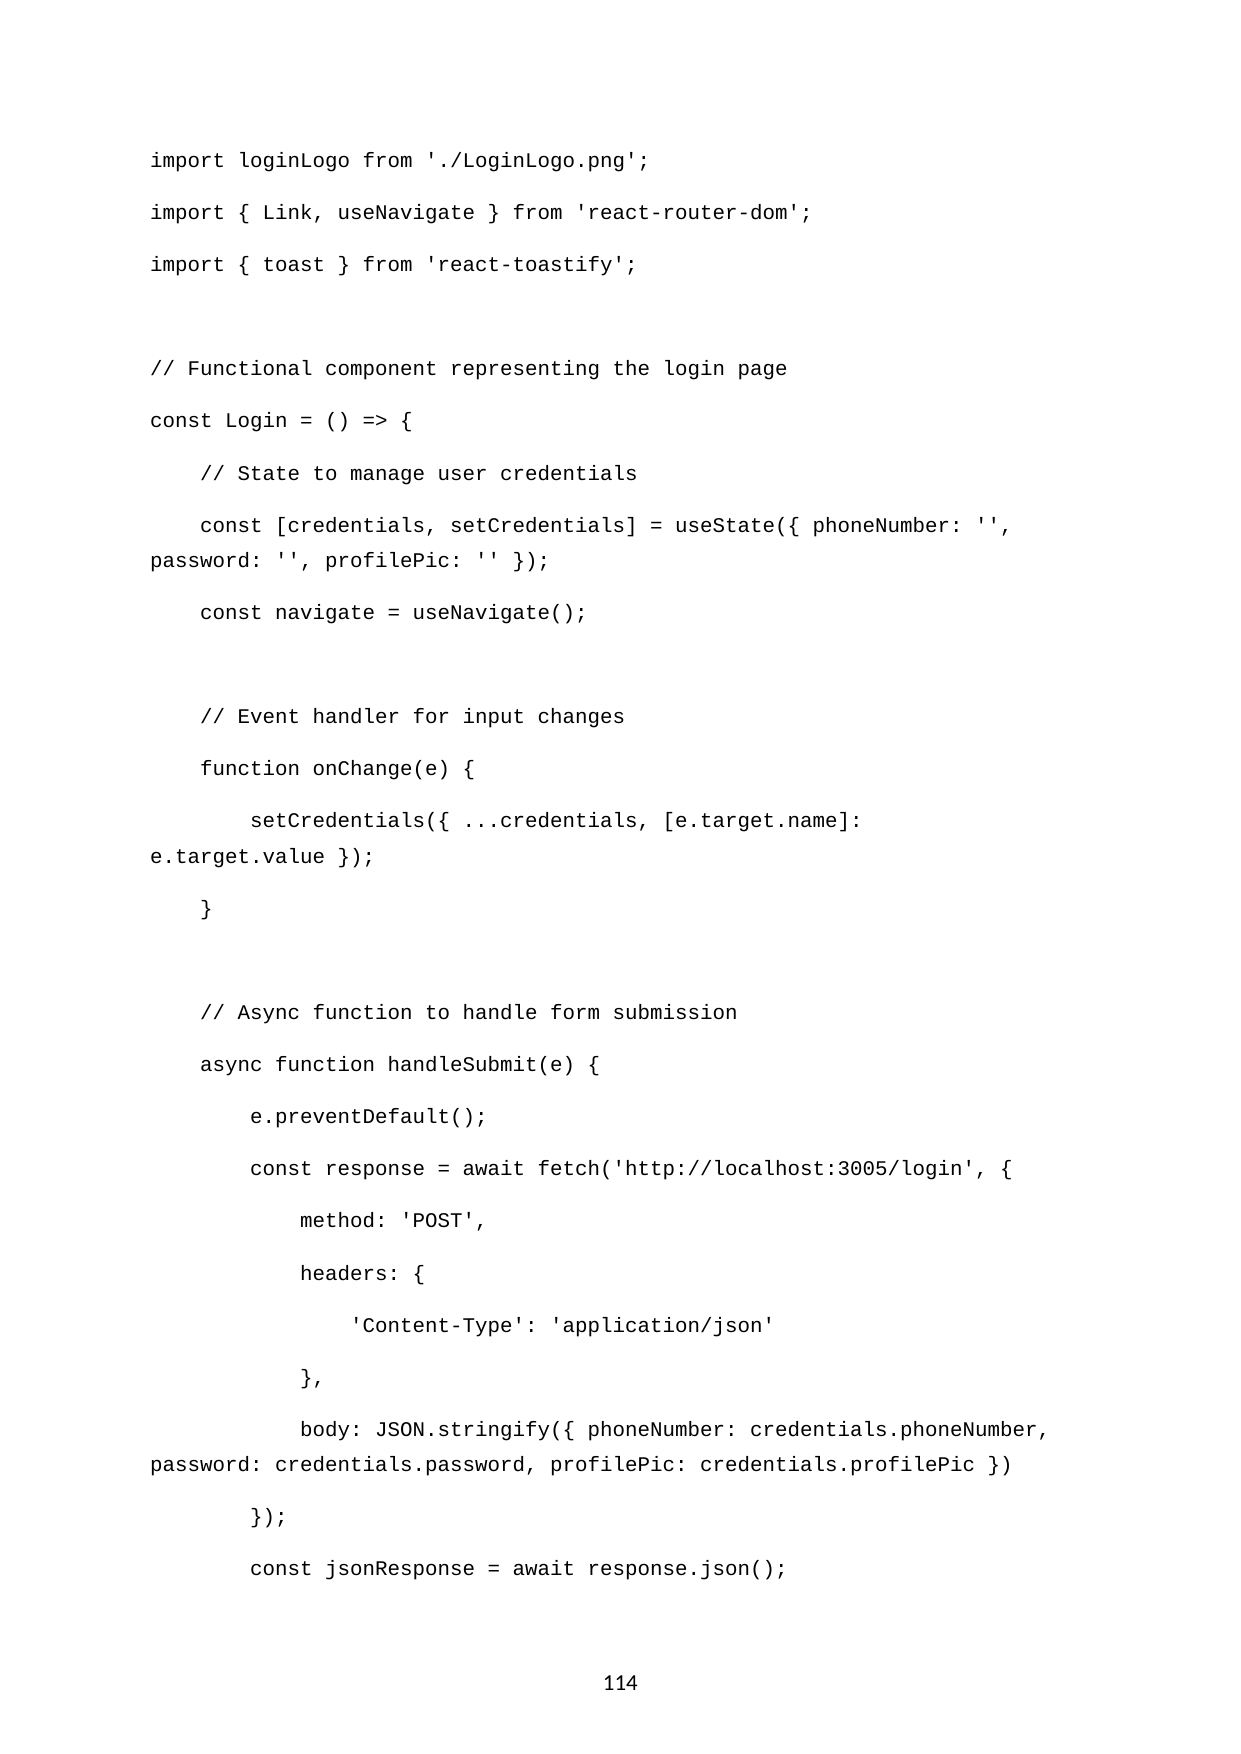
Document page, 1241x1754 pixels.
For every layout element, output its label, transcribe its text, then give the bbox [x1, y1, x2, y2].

text import { toast } from 'react-toastify'; [150, 254, 1090, 278]
text const [credentials, setCredentials] = useState({ phoneNumber: '', password: '', profilePic: '' }); [150, 514, 1090, 574]
text headers: { [150, 1262, 1090, 1286]
text setCredentials({ ...credentials, [e.target.name]: e.target.value }); [150, 810, 1090, 869]
text // Event handler for input changes [150, 706, 1090, 730]
text const response = await fetch('http://localhost:3005/login', { [150, 1158, 1090, 1182]
text function onChange(e) { [150, 758, 1090, 782]
text const Login = () => { [150, 410, 1090, 434]
text 'Content-Type': 'application/json' [150, 1314, 1090, 1338]
text e.preventDefault(); [150, 1106, 1090, 1130]
text // Functional component representing the login page [150, 358, 1090, 382]
text async function handleSubmit(e) { [150, 1054, 1090, 1078]
text // State to manage user credentials [150, 462, 1090, 486]
text import { Link, useNavigate } from 'react-router-dom'; [150, 202, 1090, 226]
text import loginLogo from './LoginLogo.png'; [150, 150, 1090, 174]
text const jsonResponse = await response.json(); [150, 1558, 1090, 1582]
text body: JSON.stringify({ phoneNumber: credentials.phoneNumber, password: credentials.password, profilePic: credentials.profilePic }) [150, 1419, 1090, 1478]
text }); [150, 1506, 1090, 1530]
text const navigate = useNavigate(); [150, 602, 1090, 626]
text // Async function to handle form submission [150, 1002, 1090, 1026]
text method: 'POST', [150, 1210, 1090, 1234]
text }, [150, 1367, 1090, 1390]
text } [150, 898, 1090, 922]
